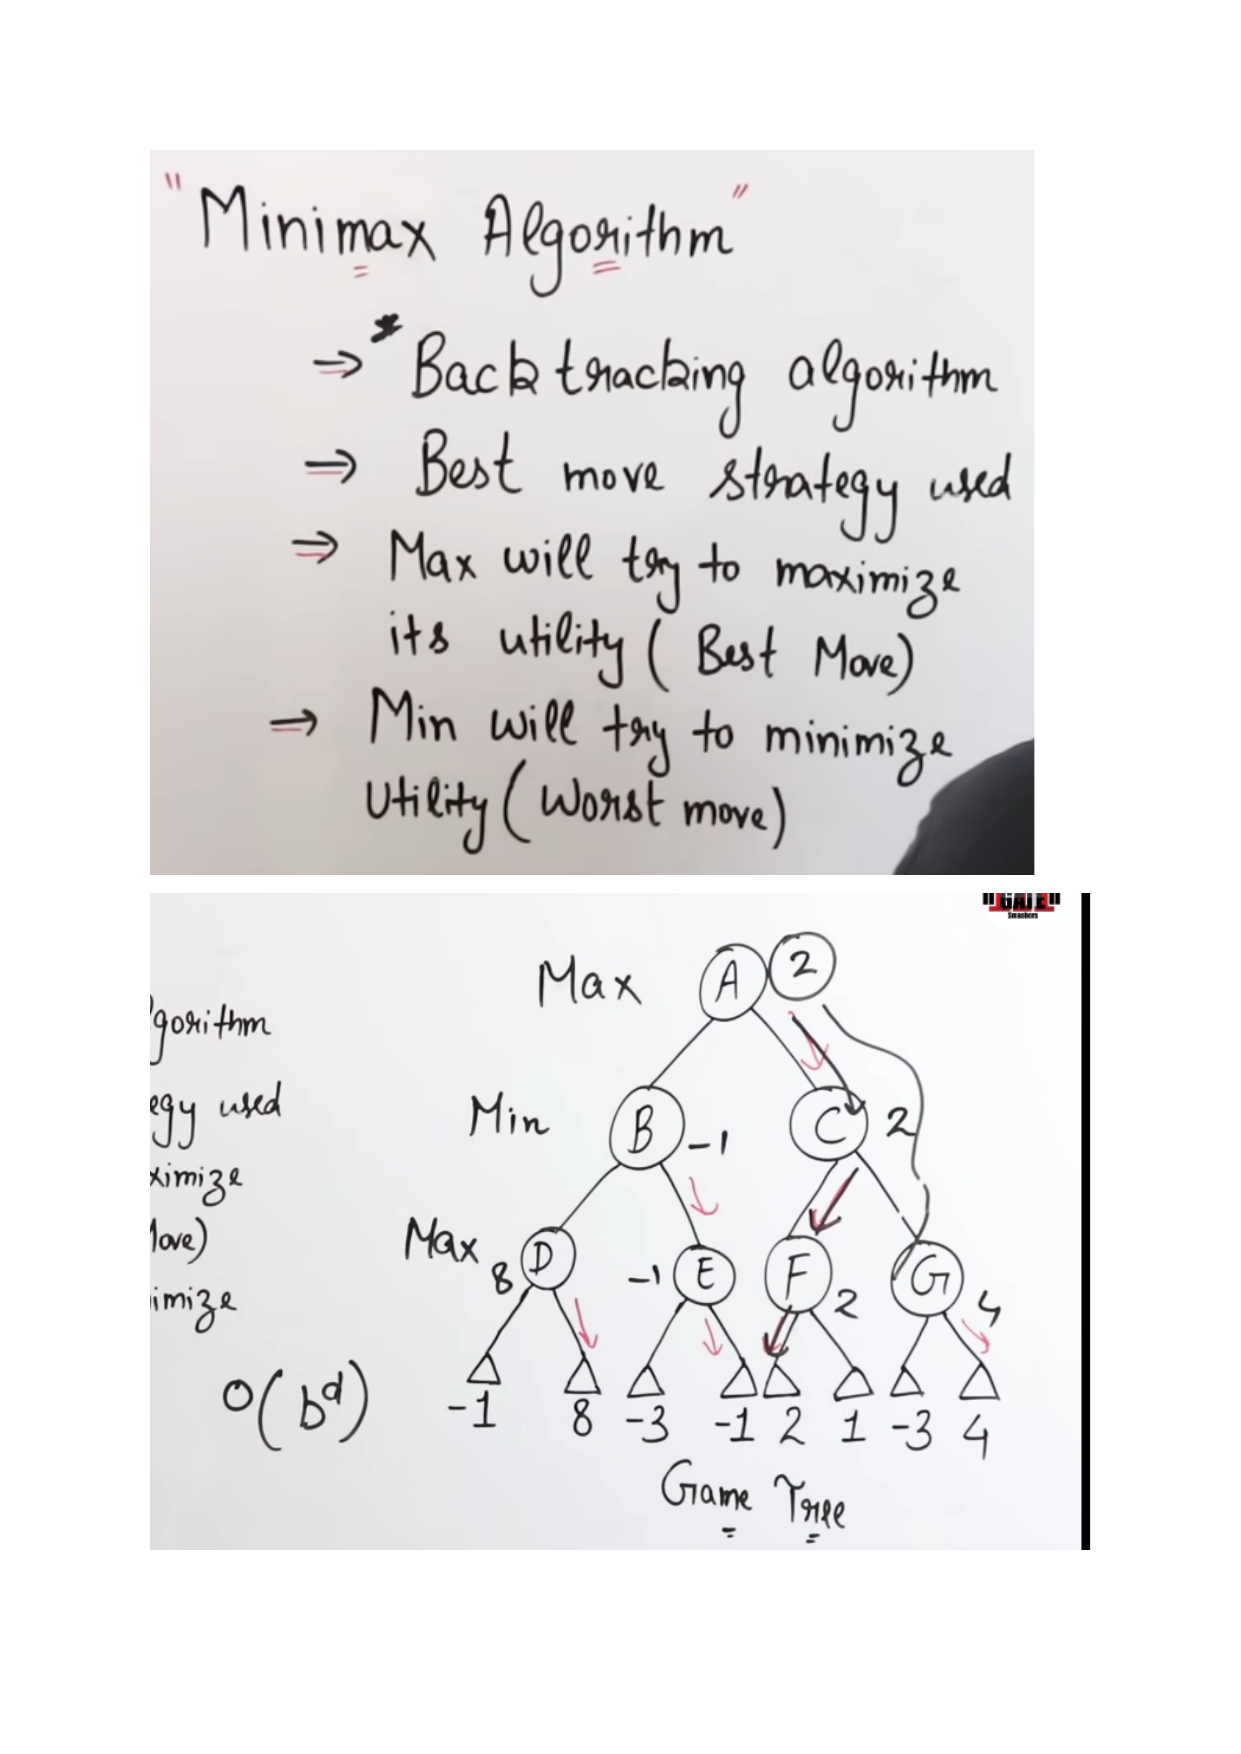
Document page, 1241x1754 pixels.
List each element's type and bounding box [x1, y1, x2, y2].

picture [150, 893, 1091, 1550]
picture [150, 150, 1035, 875]
